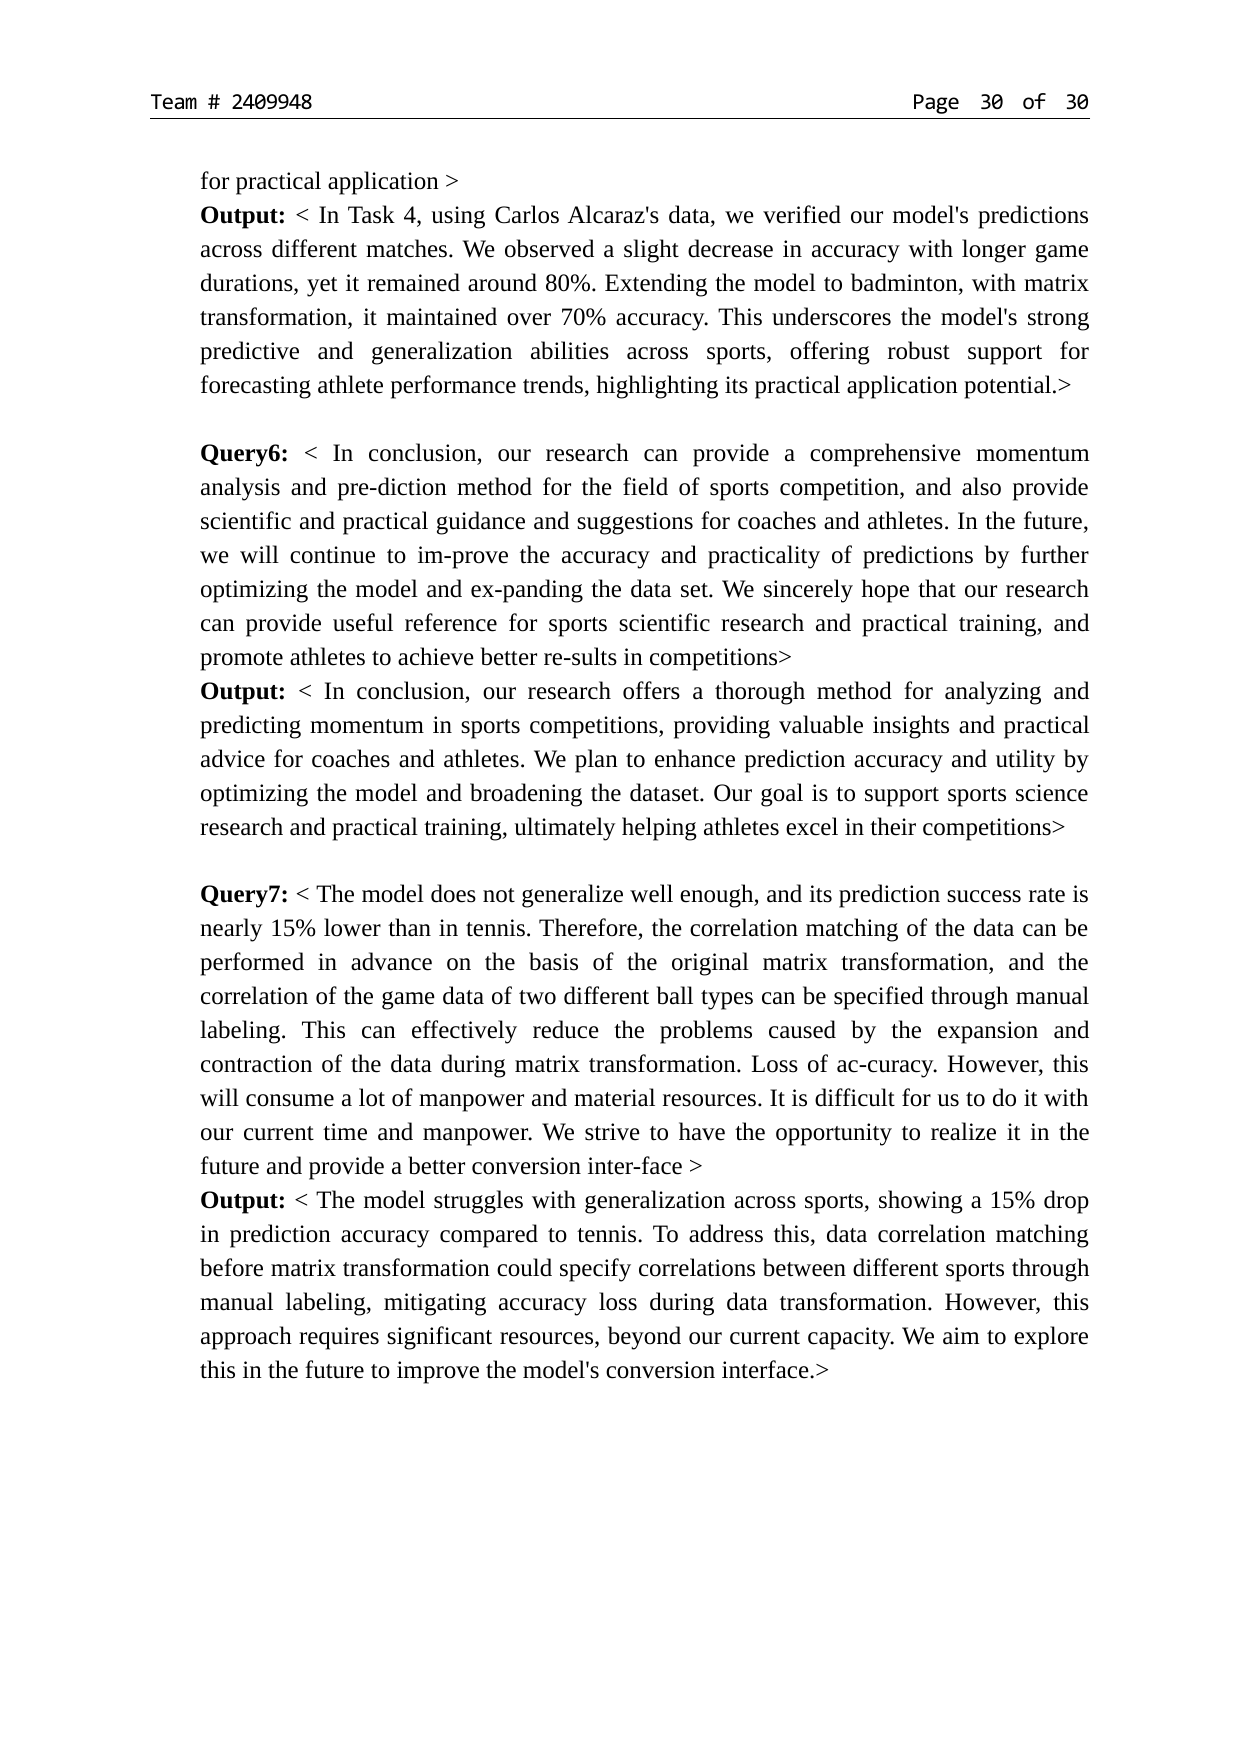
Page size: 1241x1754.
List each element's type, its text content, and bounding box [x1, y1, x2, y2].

list Query7: < The model does not generalize well enough, and its prediction success rate is nearly 15% lower than in tennis. Therefore, the correlation matching of the data can be performed in advance on the basis of the original matrix transformation, and the correlation of the game data of two different ball types can be specified through manual labeling. This can effectively reduce the problems caused by the expansion and contraction of the data during matrix transformation. Loss of ac-curacy. However, this will consume a lot of manpower and material resources. It is difficult for us to do it with our current time and manpower. We strive to have the opportunity to realize it in the future and provide a better conversion inter-face > [200, 877, 1090, 1183]
list Query6: < In conclusion, our research can provide a comprehensive momentum analysis and pre-diction method for the field of sports competition, and also provide scientific and practical guidance and suggestions for coaches and athletes. In the future, we will continue to im-prove the accuracy and practicality of predictions by further optimizing the model and ex-panding the data set. We sincerely hope that our research can provide useful reference for sports scientific research and practical training, and promote athletes to achieve better re-sults in competitions> [200, 436, 1090, 673]
list Output: < In Task 4, using Carlos Alcaraz's data, we verified our model's predictions across different matches. We observed a slight decrease in accuracy with longer game durations, yet it remained around 80%. Extending the model to badminton, with matrix transformation, it maintained over 70% accuracy. This underscores the model's strong predictive and generalization abilities across sports, offering robust support for forecasting athlete performance trends, highlighting its practical application potential.> [200, 198, 1090, 402]
list Output: < The model struggles with generalization across sports, showing a 15% drop in prediction accuracy compared to tennis. To address this, data correlation matching before matrix transformation could specify correlations between different sports through manual labeling, mitigating accuracy loss during data transformation. However, this approach requires significant resources, beyond our current capacity. We aim to explore this in the future to improve the model's conversion interface.> [200, 1183, 1090, 1386]
list Output: < In conclusion, our research offers a thorough method for analyzing and predicting momentum in sports competitions, providing valuable insights and practical advice for coaches and athletes. We plan to enhance prediction accuracy and utility by optimizing the model and broadening the dataset. Our goal is to support sports science research and practical training, ultimately helping athletes excel in their competitions> [200, 673, 1090, 843]
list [200, 164, 1090, 198]
